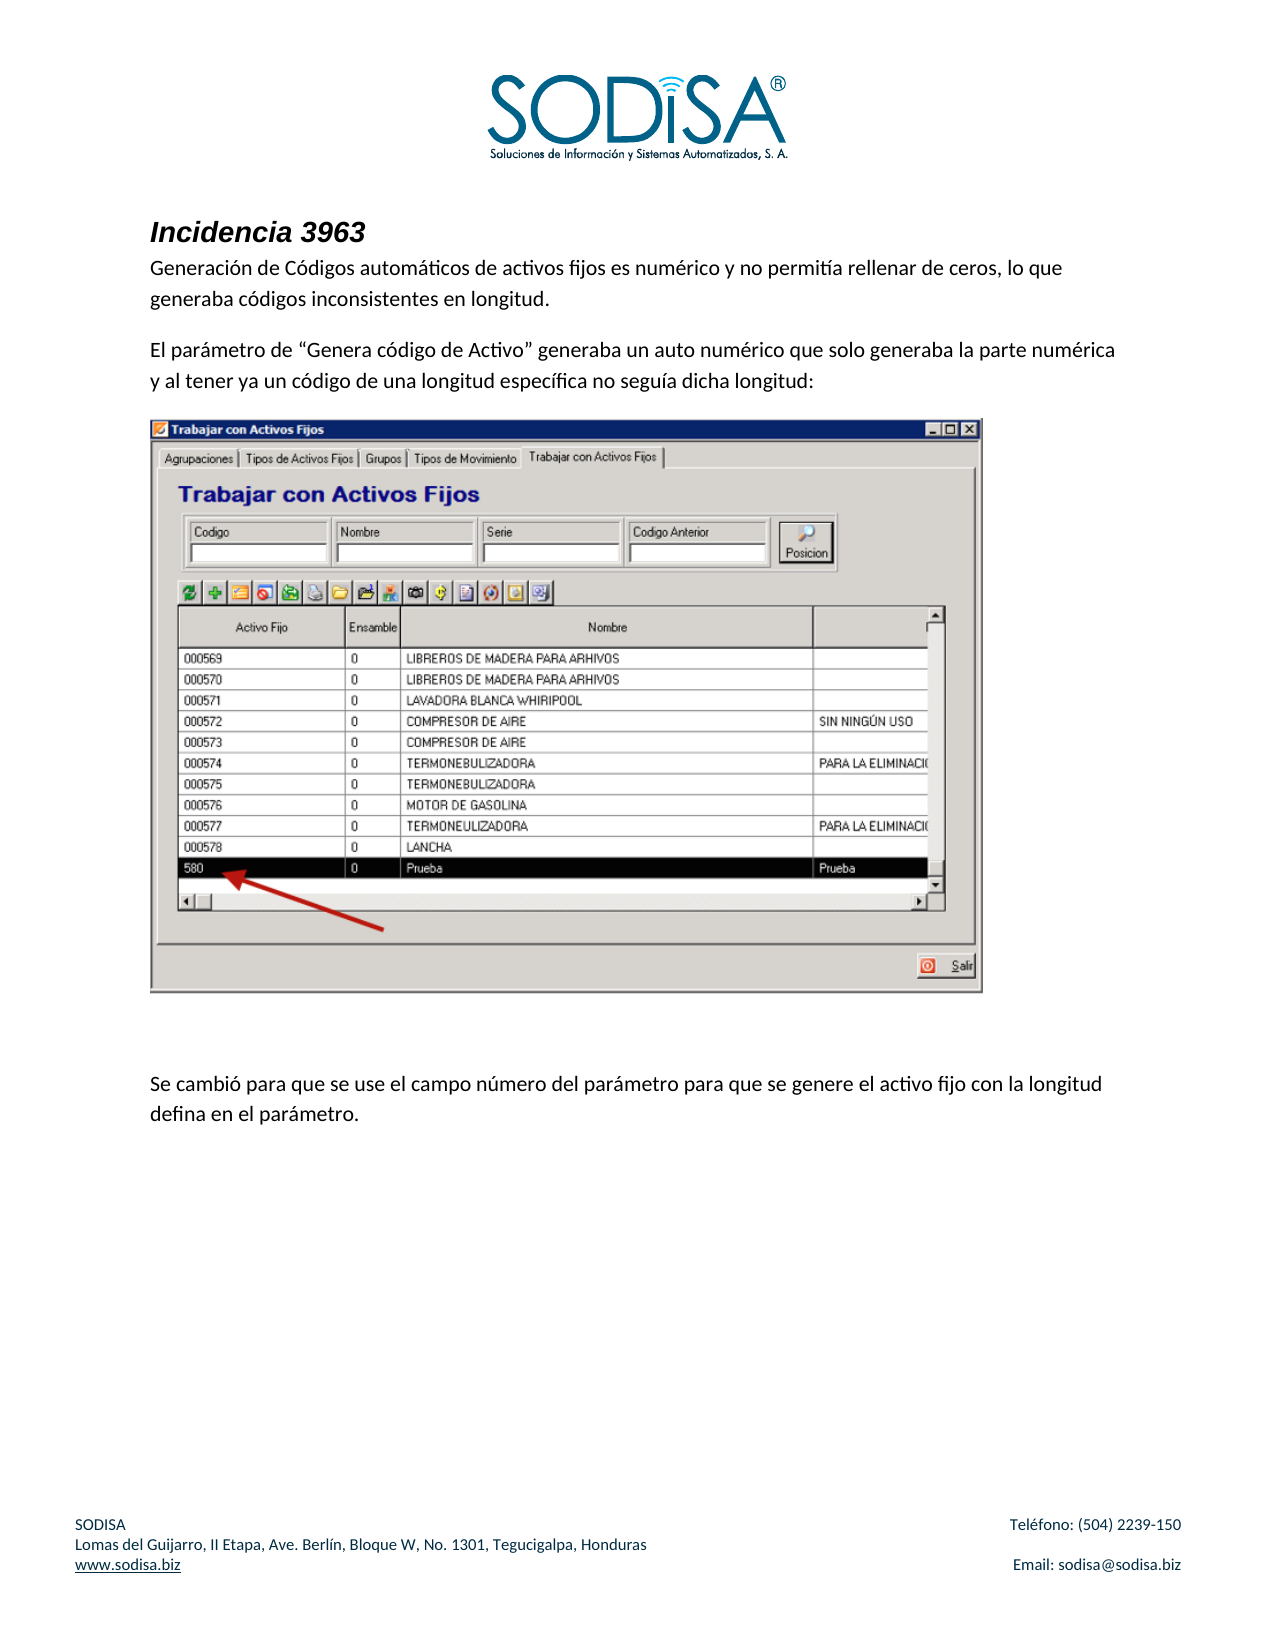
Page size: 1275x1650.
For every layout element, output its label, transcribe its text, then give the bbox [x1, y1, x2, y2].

text El parámetro de “Genera código de Activo” generaba un auto numérico que solo generaba la parte numérica y al tener ya un código de una longitud específica no seguía dicha longitud: [150, 336, 1125, 394]
subtitle Incidencia 3963 [150, 189, 1125, 248]
text Generación de Códigos automáticos de activos fijos es numérico y no permitía rellenar de ceros, lo que generaba códigos inconsistentes en longitud. [150, 254, 1125, 312]
text Se cambió para que se use el campo número del parámetro para que se genere el activo fijo con la longitud defina en el parámetro. [150, 1070, 1125, 1127]
picture [150, 418, 983, 994]
